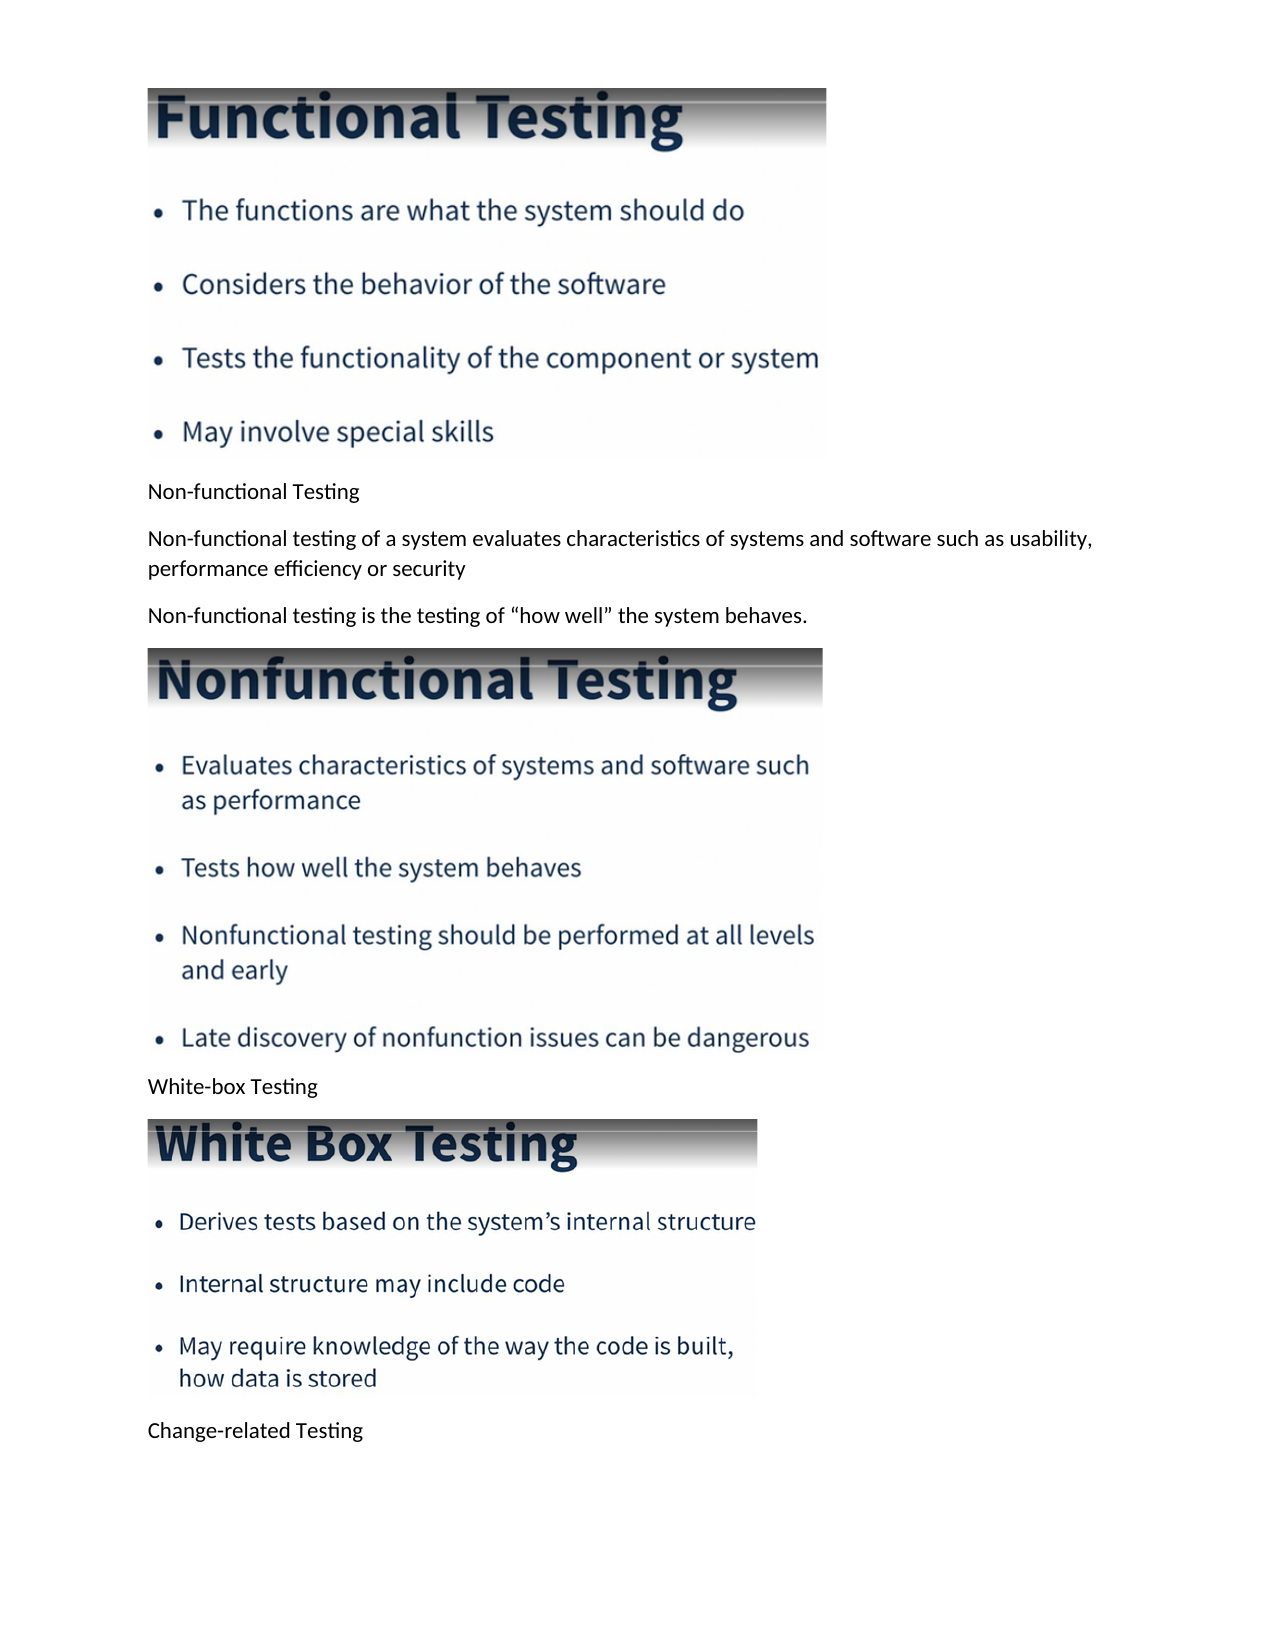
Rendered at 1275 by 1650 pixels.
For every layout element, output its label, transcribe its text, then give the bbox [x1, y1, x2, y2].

picture [147, 648, 823, 1054]
text White-box Testing [148, 1072, 1186, 1100]
text Change-related Testing [148, 1417, 1186, 1445]
text Non-functional testing is the testing of “how well” the system behaves. [148, 601, 1186, 629]
text Non-functional testing of a system evaluates characteristics of systems and software such as usability, performance efficiency or security [148, 524, 1186, 582]
text Non-functional Testing [148, 477, 1186, 505]
picture [147, 88, 827, 459]
picture [147, 1119, 758, 1398]
